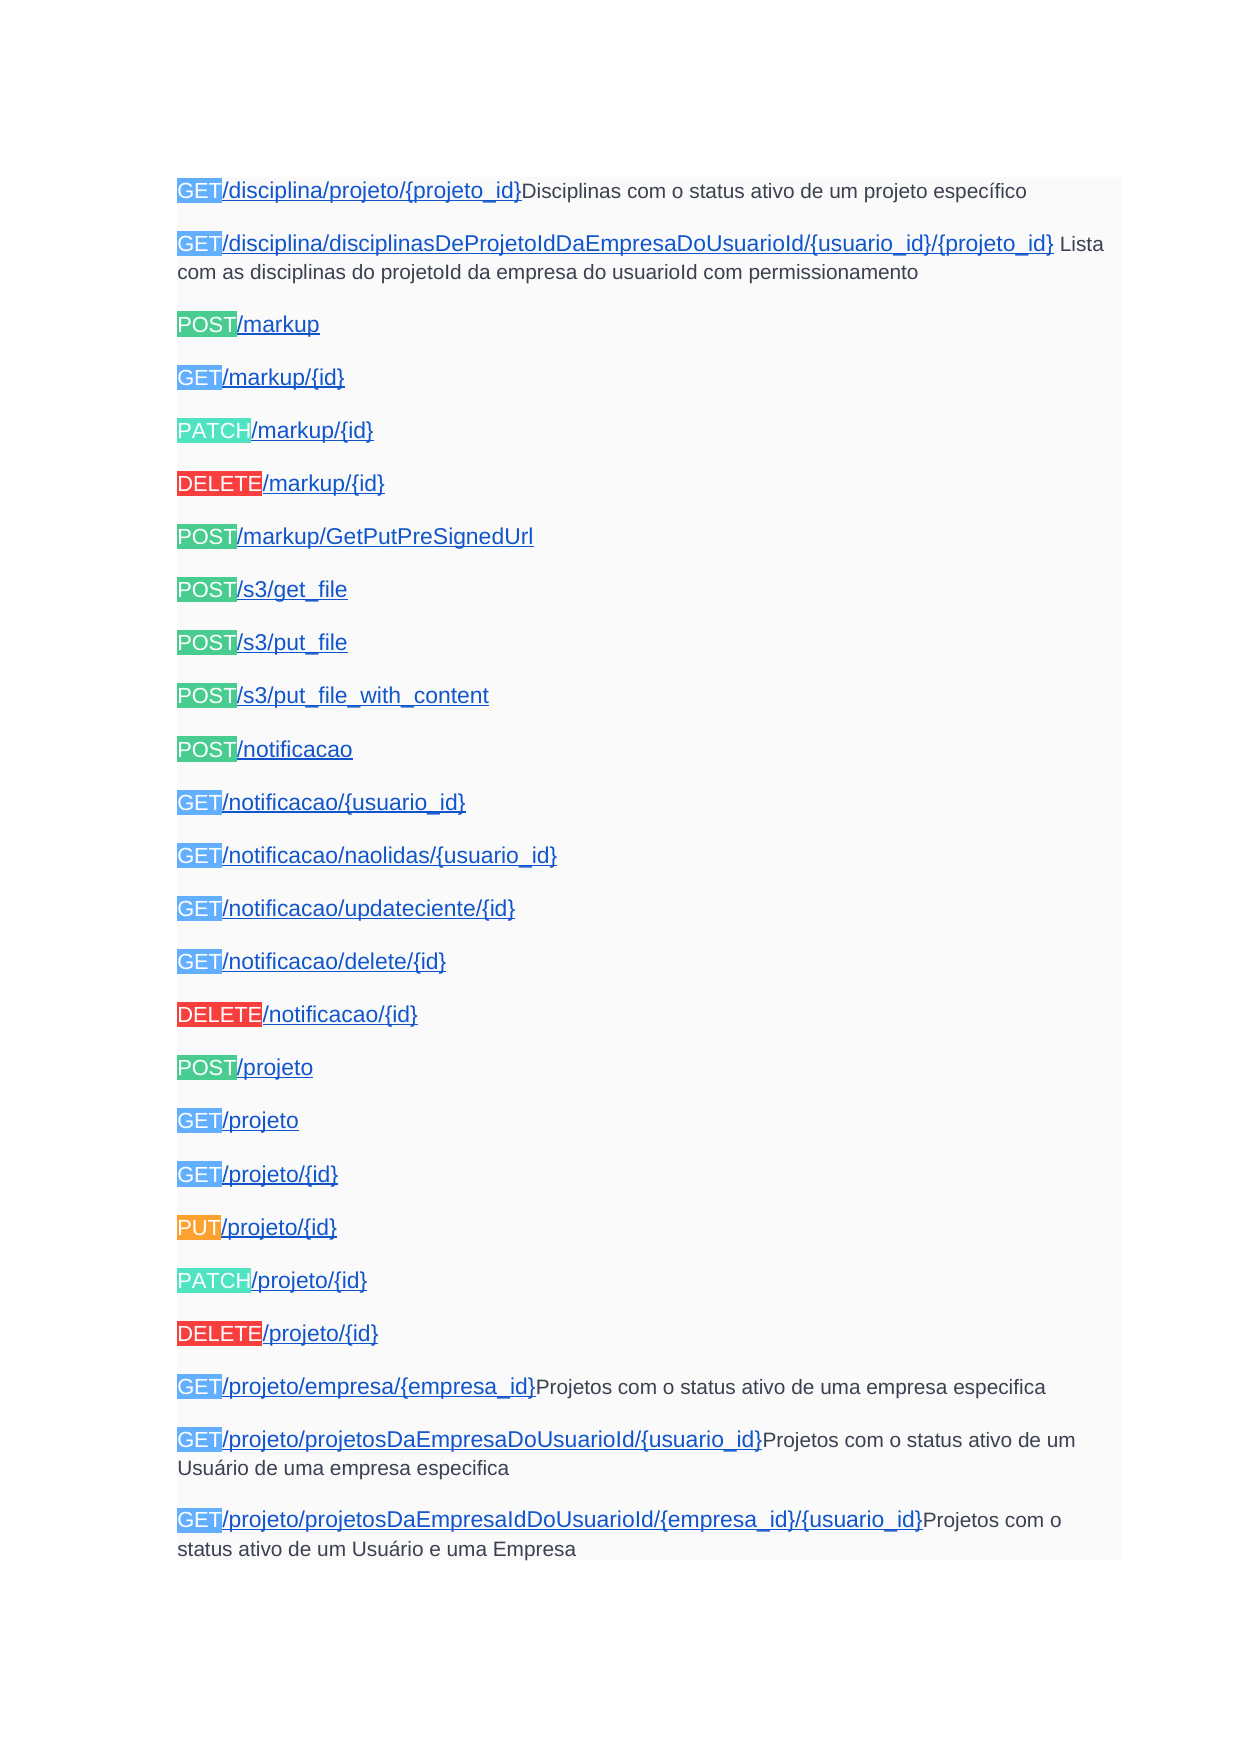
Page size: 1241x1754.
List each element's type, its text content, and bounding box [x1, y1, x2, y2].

text POST/markup [237, 311, 1122, 337]
text GET/disciplina/projeto/{projeto_id}Disciplinas com o status ativo de um projeto específico [177, 177, 1122, 203]
text GET/disciplina/disciplinasDeProjetoIdDaEmpresaDoUsuarioId/{usuario_id}/{projeto_id} Lista com as disciplinas do projetoId da empresa do usuarioId com permissionamento [177, 230, 1122, 284]
text GET/projeto [177, 1107, 1122, 1134]
text GET/notificacao/{usuario_id} [177, 789, 1122, 815]
text GET/projeto/projetosDaEmpresaIdDoUsuarioId/{empresa_id}/{usuario_id}Projetos com o status ativo de um Usuário e uma Empresa [177, 1506, 1122, 1560]
text GET/markup/{id} [177, 364, 1122, 390]
text POST/s3/put_file [177, 629, 1122, 656]
text GET/notificacao/updateciente/{id} [177, 895, 1122, 921]
text POST/s3/get_file [177, 576, 1122, 602]
text GET/notificacao/naolidas/{usuario_id} [177, 842, 1122, 868]
text GET/projeto/empresa/{empresa_id}Projetos com o status ativo de uma empresa especifica [177, 1373, 1122, 1399]
text GET/projeto/projetosDaEmpresaDoUsuarioId/{usuario_id}Projetos com o status ativo de um Usuário de uma empresa especifica [177, 1426, 1122, 1480]
text GET/notificacao/delete/{id} [177, 948, 1122, 974]
text POST/markup/GetPutPreSignedUrl [177, 523, 1122, 549]
text DELETE/notificacao/{id} [177, 1001, 1122, 1027]
text GET/projeto/{id} [222, 1161, 1122, 1187]
text DELETE/projeto/{id} [177, 1320, 1122, 1346]
text PATCH/markup/{id} [177, 417, 1122, 443]
text PATCH/projeto/{id} [177, 1267, 1122, 1293]
text PUT/projeto/{id} [177, 1214, 1122, 1240]
text DELETE/markup/{id} [177, 470, 1122, 496]
text POST/projeto [177, 1054, 1122, 1081]
text POST/notificacao [237, 736, 1122, 762]
text POST/s3/put_file_with_content [177, 682, 1122, 709]
